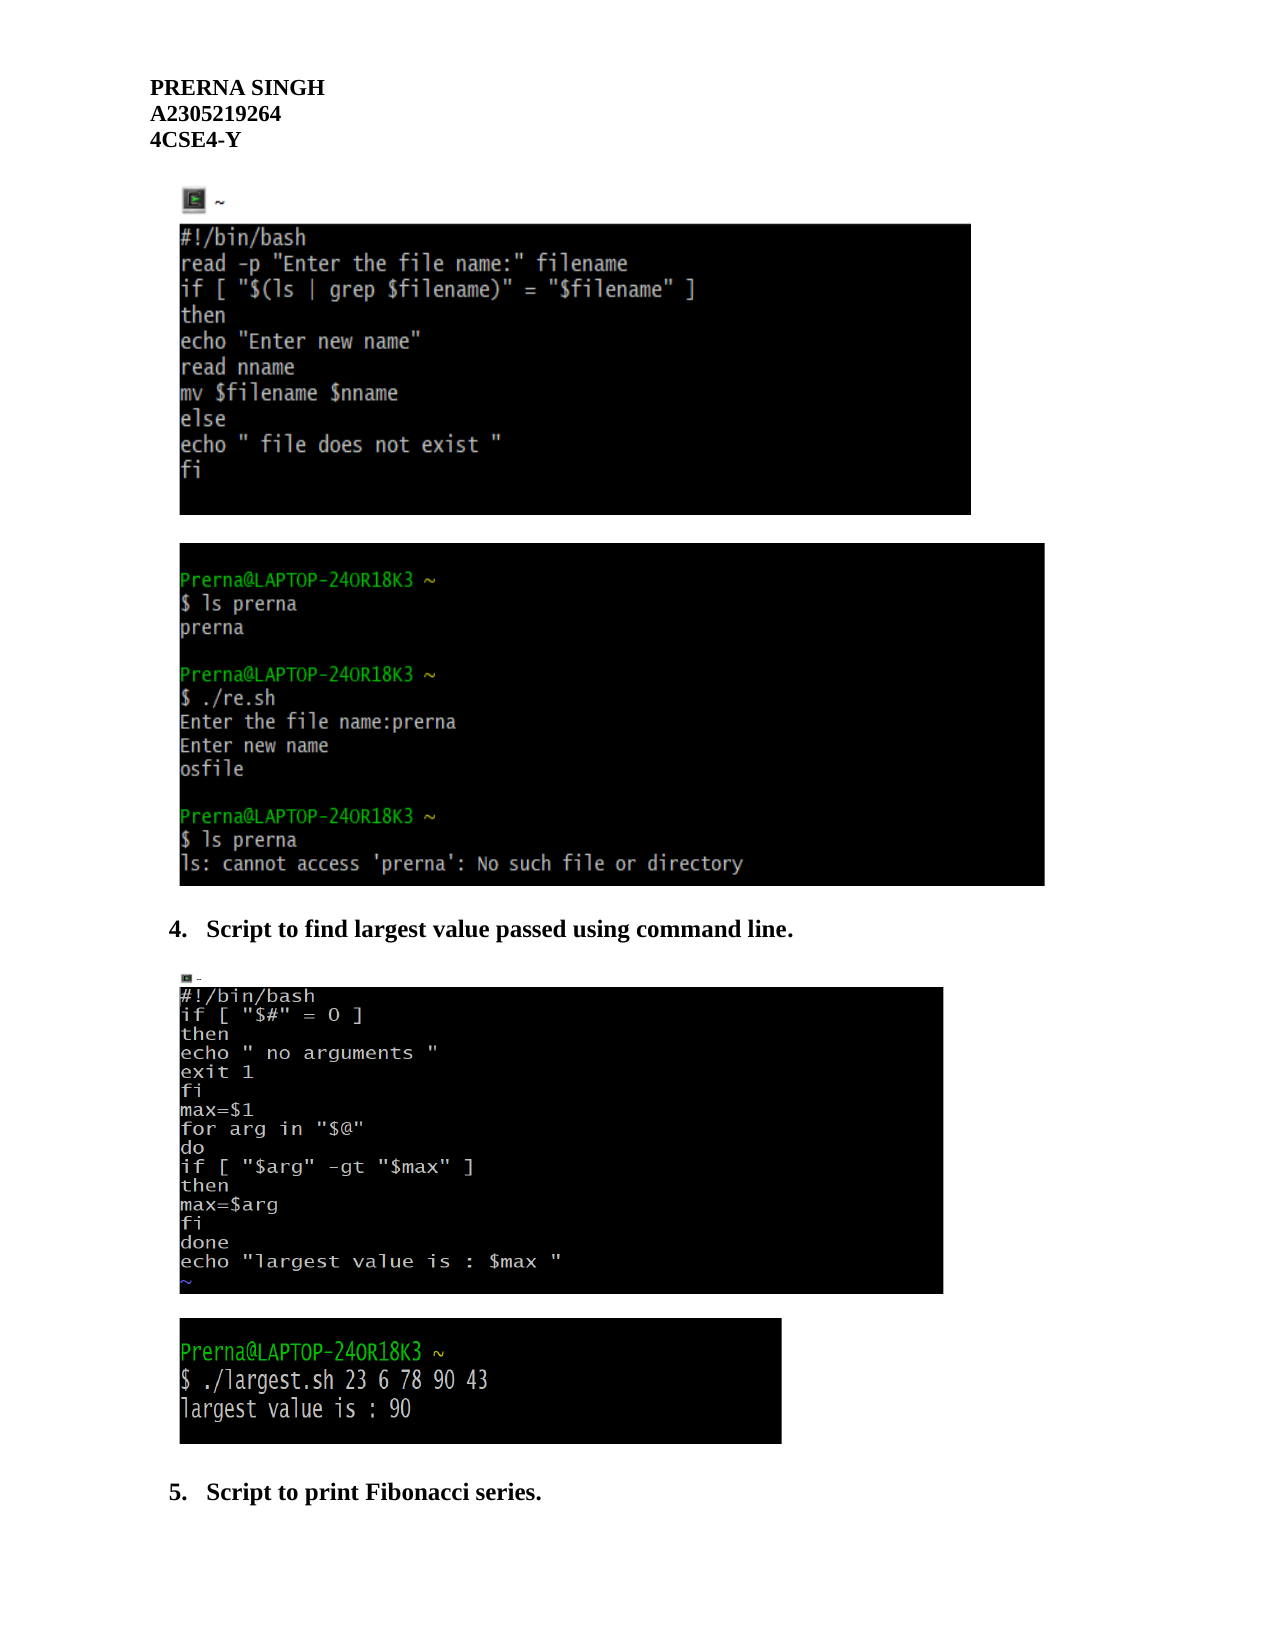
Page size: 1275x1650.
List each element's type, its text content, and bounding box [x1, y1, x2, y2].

list Script to find largest value passed using command line. [169, 914, 1125, 943]
list Script to print Fibonacci series. [169, 1477, 1125, 1506]
picture [179, 1318, 782, 1444]
picture [179, 972, 944, 1294]
picture [179, 543, 1045, 886]
picture [179, 180, 971, 515]
